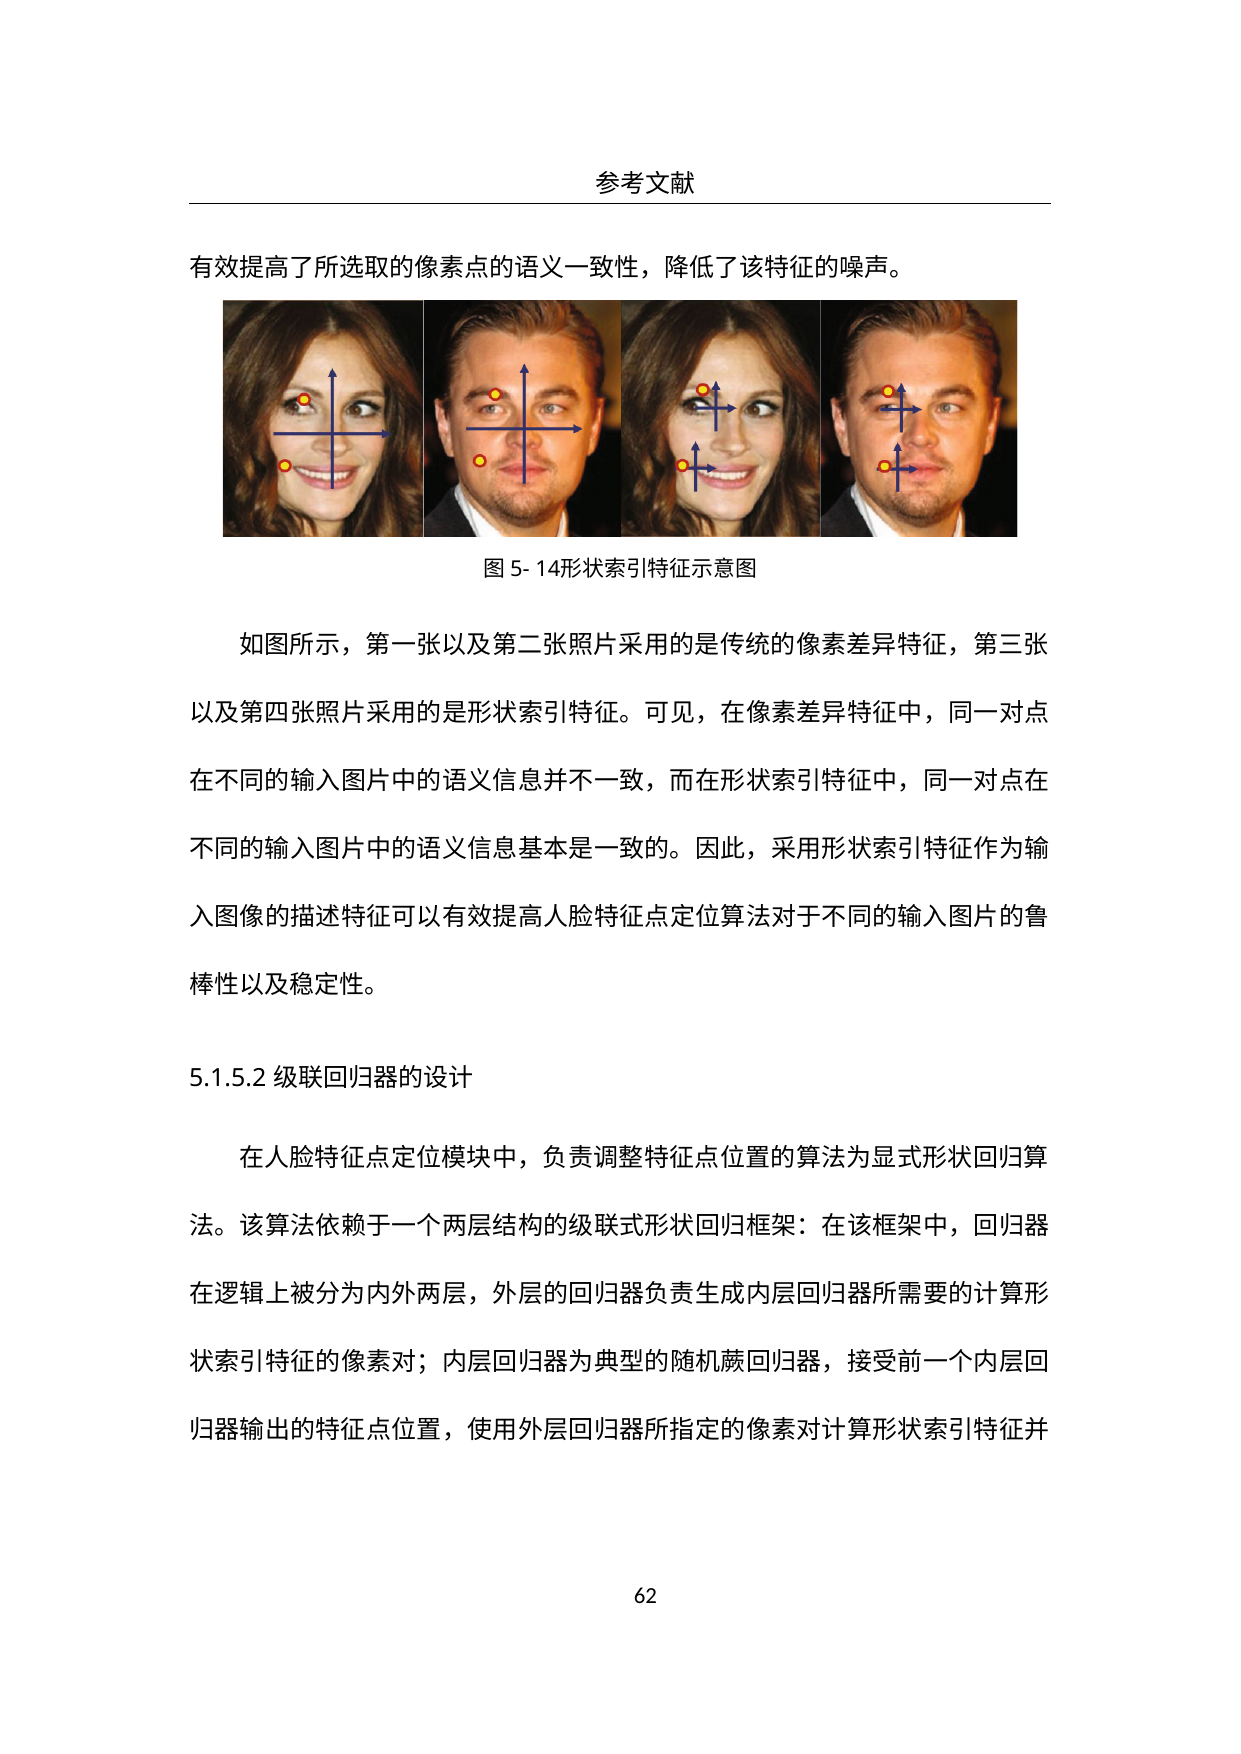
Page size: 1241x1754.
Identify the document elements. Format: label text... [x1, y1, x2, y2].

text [189, 1122, 1051, 1461]
picture [222, 300, 1018, 537]
text 如图所示，第一张以及第二张照片采用的是传统的像素差异特征，第三张以及第四张照片采用的是形状索引特征。可见，在像素差异特征中，同一对点在不同的输入图片中的语义信息并不一致，而在形状索引特征中，同一对点在不同的输入图片中的语义信息基本是一致的。因此，采用形状索引特征作为输入图像的描述特征可以有效提高人脸特征点定位算法对于不同的输入图片的鲁棒性以及稳定性。 [189, 609, 1051, 1016]
text 图 5- 14形状索引特征示意图 [189, 550, 1051, 584]
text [189, 232, 1051, 300]
subtitle 5.1.5.2 级联回归器的设计 [189, 1041, 1051, 1109]
